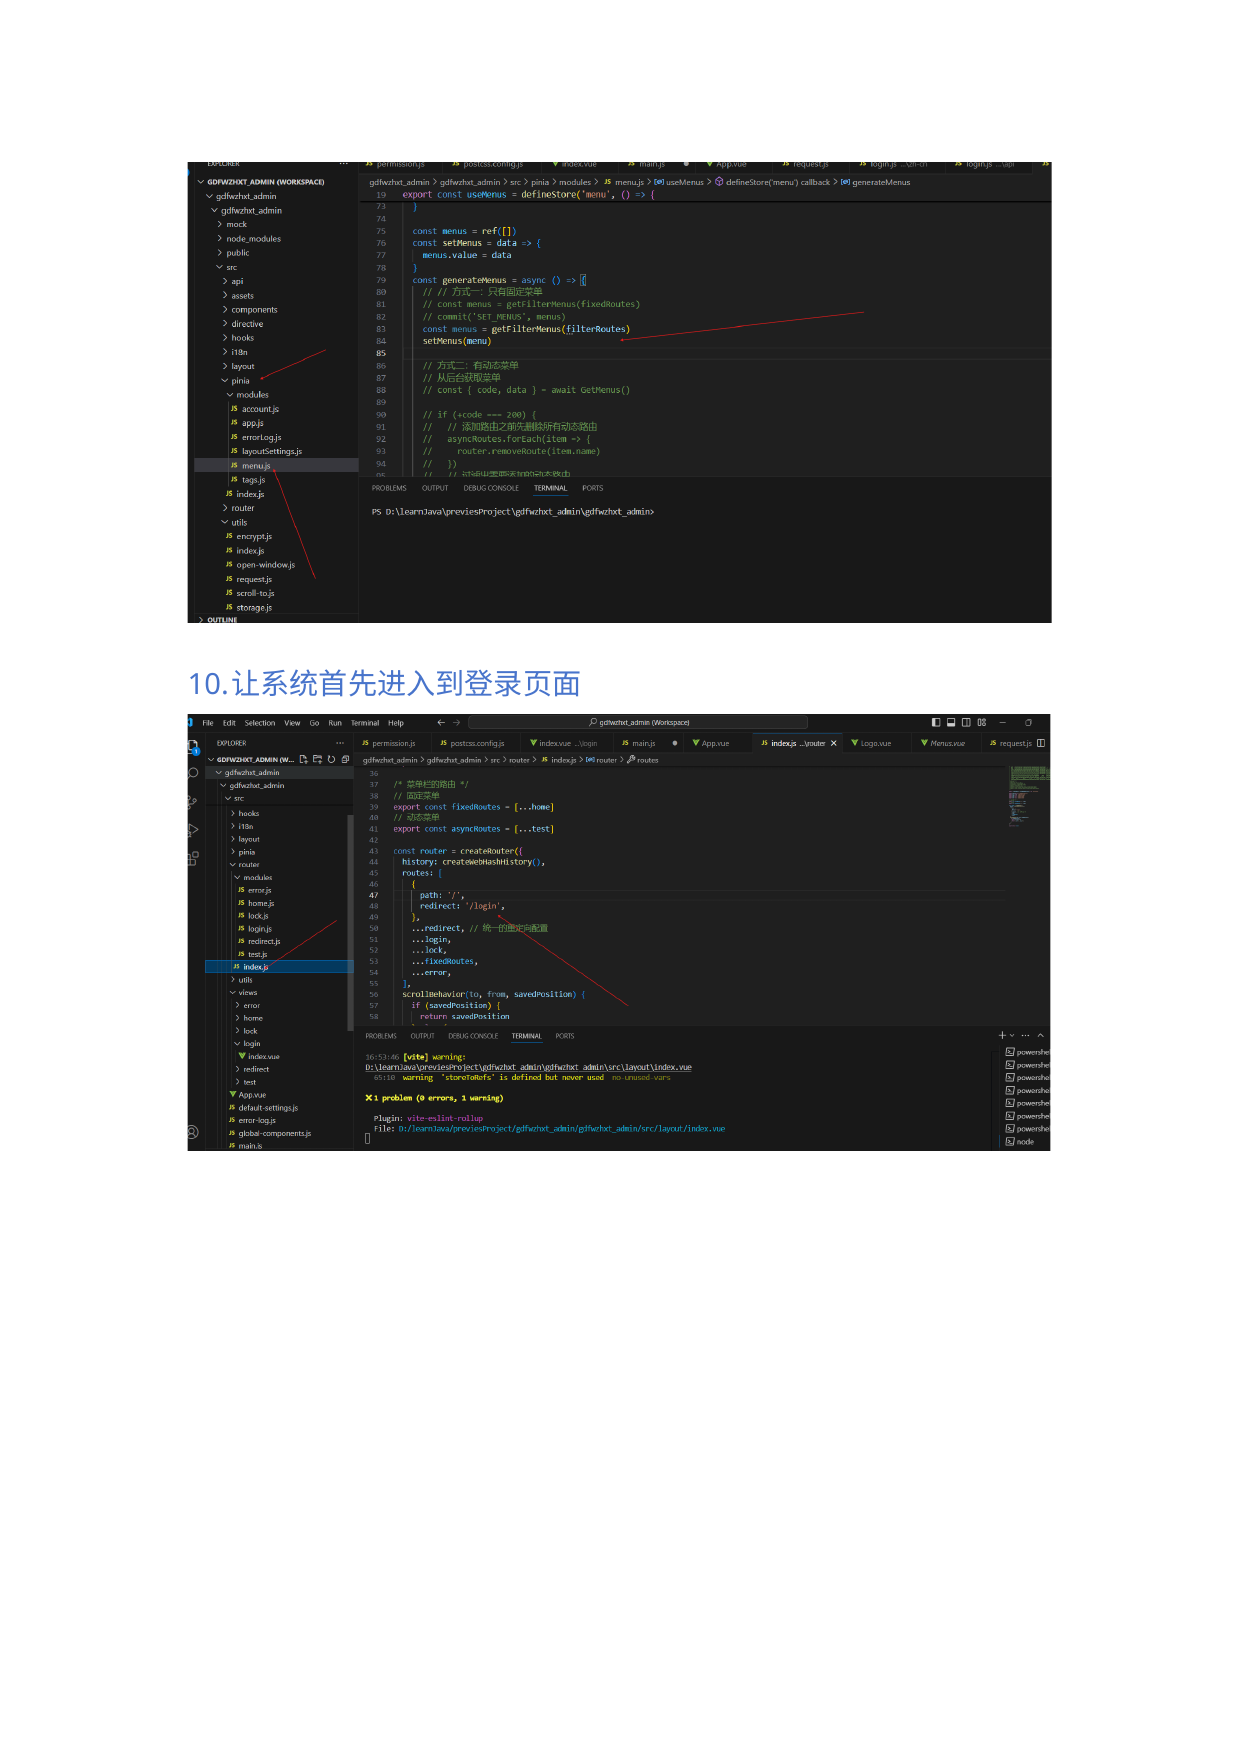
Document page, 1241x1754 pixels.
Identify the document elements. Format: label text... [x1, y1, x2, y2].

picture [187, 714, 1051, 1151]
picture [187, 162, 1052, 623]
list 让系统首先进入到登录页面 [187, 649, 1053, 714]
